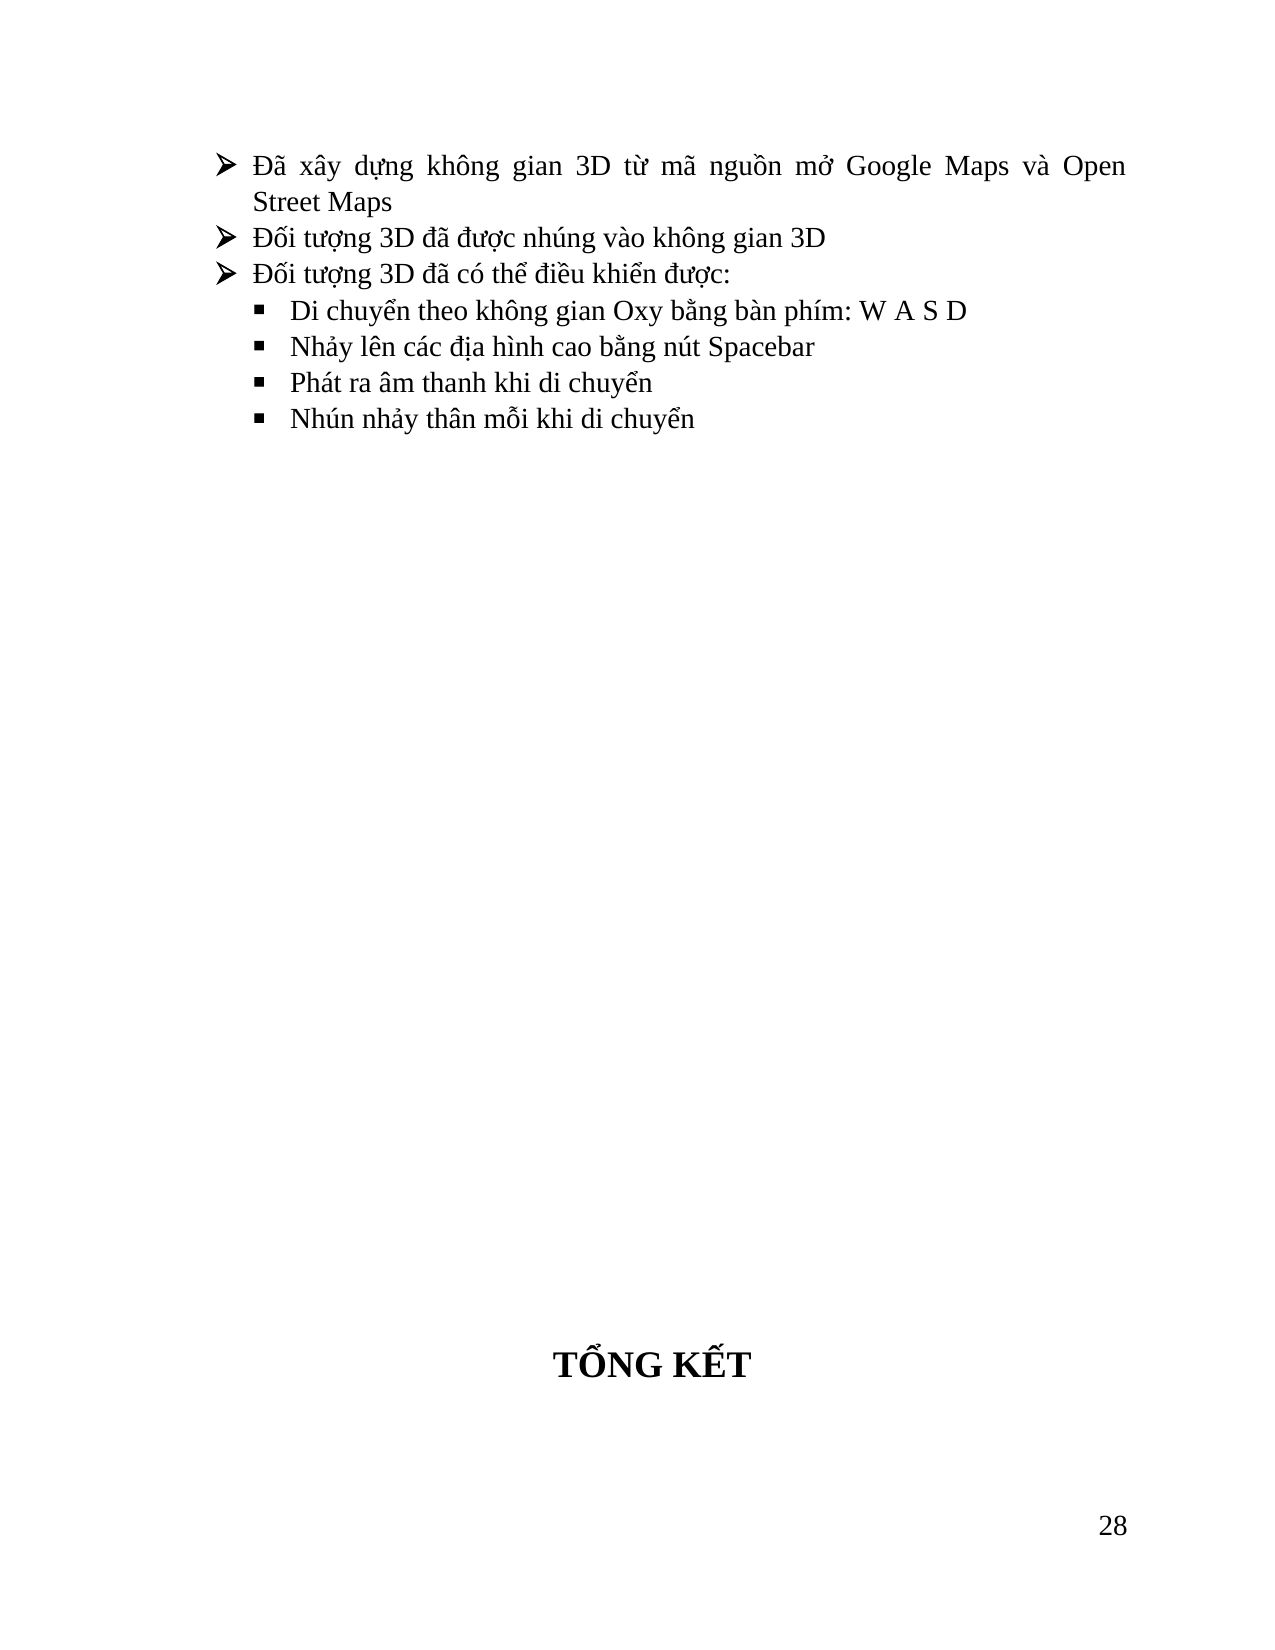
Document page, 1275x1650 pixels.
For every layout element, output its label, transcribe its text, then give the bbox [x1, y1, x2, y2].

list Nhảy lên các địa hình cao bằng nút Spacebar [252, 329, 1127, 362]
list Đã xây dựng không gian 3D từ mã nguồn mở Google Maps và Open Street Maps [215, 148, 1127, 217]
list Phát ra âm thanh khi di chuyển [252, 365, 1127, 399]
list Di chuyển theo không gian Oxy bằng bàn phím: W A S D [252, 293, 1127, 326]
list Đối tượng 3D đã có thể điều khiển được: [215, 256, 1127, 290]
list Đối tượng 3D đã được nhúng vào không gian 3D [215, 220, 1127, 254]
list Nhún nhảy thân mỗi khi di chuyển [252, 401, 1127, 435]
text TỔNG KẾT [177, 1342, 1127, 1386]
